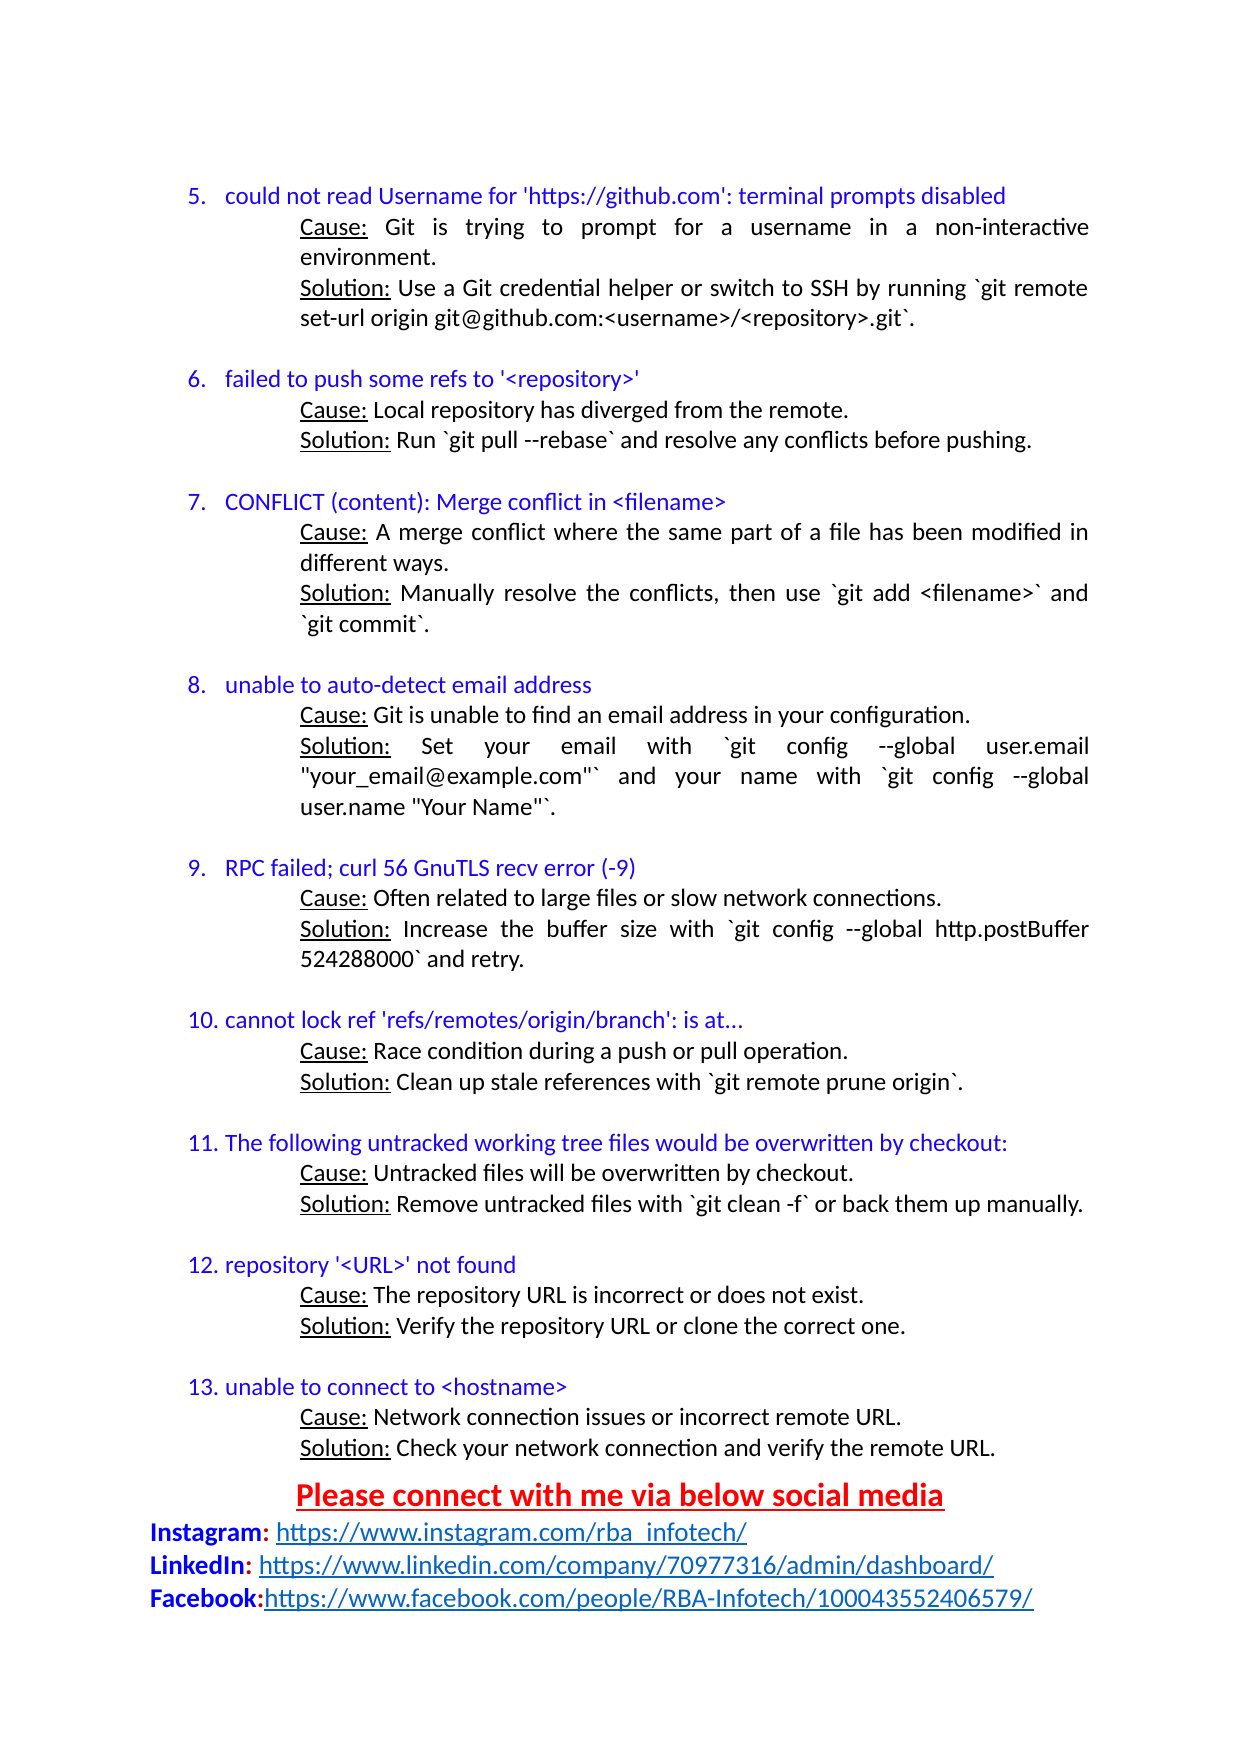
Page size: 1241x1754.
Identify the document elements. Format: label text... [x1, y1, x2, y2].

list Cause: Git is trying to prompt for a username in a non-interactive environment. [300, 211, 1090, 272]
list Solution: Check your network connection and verify the remote URL. [300, 1432, 1090, 1462]
list Solution: Verify the repository URL or clone the correct one. [300, 1310, 1090, 1340]
list Cause: Untracked files will be overwritten by checkout. [300, 1157, 1090, 1188]
list repository '<URL>' not found [187, 1249, 1090, 1279]
list CONFLICT (content): Merge conflict in <filename> [187, 486, 1090, 516]
list Solution: Set your email with `git config --global user.email "your_email@example.com"` and your name with `git config --global user.name "Your Name"`. [300, 730, 1090, 821]
list could not read Username for 'https://github.com': terminal prompts disabled [187, 181, 1090, 211]
list cannot lock ref 'refs/remotes/origin/branch': is at... [187, 1004, 1090, 1035]
list Cause: The repository URL is incorrect or does not exist. [300, 1279, 1090, 1310]
list Solution: Manually resolve the conflicts, then use `git add <filename>` and `git commit`. [300, 577, 1090, 638]
list RPC failed; curl 56 GnuTLS recv error (-9) [187, 852, 1090, 882]
list unable to connect to <hostname> [187, 1371, 1090, 1401]
list Solution: Run `git pull --rebase` and resolve any conflicts before pushing. [300, 425, 1090, 455]
list Cause: A merge conflict where the same part of a file has been modified in different ways. [300, 516, 1090, 577]
list The following untracked working tree files would be overwritten by checkout: [187, 1127, 1090, 1157]
list Cause: Git is unable to find an email address in your configuration. [300, 699, 1090, 730]
list unable to auto-detect email address [187, 669, 1090, 699]
list Solution: Remove untracked files with `git clean -f` or back them up manually. [300, 1188, 1090, 1218]
list Solution: Clean up stale references with `git remote prune origin`. [300, 1066, 1090, 1096]
list Cause: Race condition during a push or pull operation. [300, 1035, 1090, 1066]
list Cause: Network connection issues or incorrect remote URL. [300, 1401, 1090, 1432]
list Cause: Local repository has diverged from the remote. [300, 394, 1090, 425]
list Solution: Use a Git credential helper or switch to SSH by running `git remote set-url origin git@github.com:<username>/<repository>.git`. [300, 272, 1090, 333]
list failed to push some refs to '<repository>' [187, 364, 1090, 394]
list Solution: Increase the buffer size with `git config --global http.postBuffer 524288000` and retry. [300, 913, 1090, 974]
list Cause: Often related to large files or slow network connections. [300, 882, 1090, 913]
